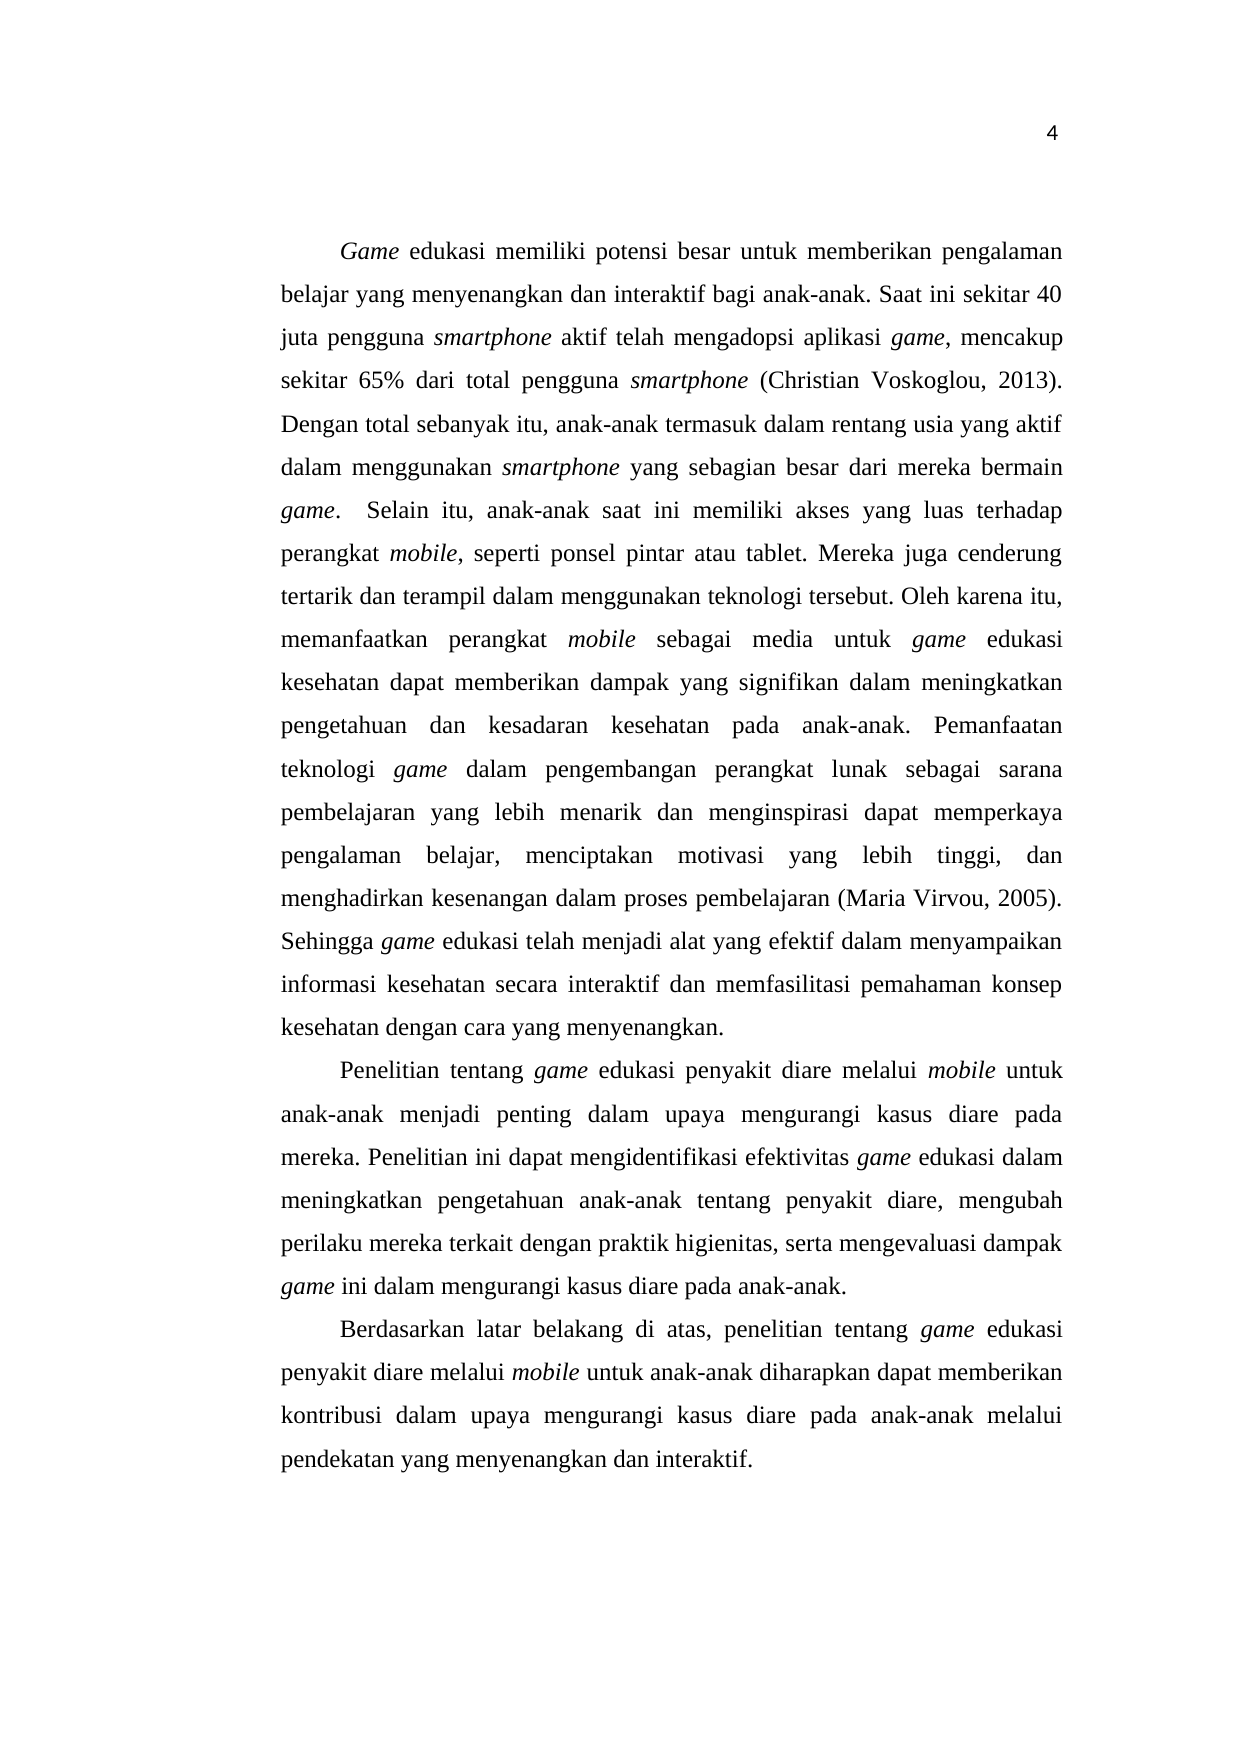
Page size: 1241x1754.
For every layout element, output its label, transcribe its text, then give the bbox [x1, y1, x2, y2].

text Game edukasi memiliki potensi besar untuk memberikan pengalaman belajar yang menyenangkan dan interaktif bagi anak-anak. Saat ini sekitar 40 juta pengguna smartphone aktif telah mengadopsi aplikasi game, mencakup sekitar 65% dari total pengguna smartphone (Christian Voskoglou, 2013). Dengan total sebanyak itu, anak-anak termasuk dalam rentang usia yang aktif dalam menggunakan smartphone yang sebagian besar dari mereka bermain game. Selain itu, anak-anak saat ini memiliki akses yang luas terhadap perangkat mobile, seperti ponsel pintar atau tablet. Mereka juga cenderung tertarik dan terampil dalam menggunakan teknologi tersebut. Oleh karena itu, memanfaatkan perangkat mobile sebagai media untuk game edukasi kesehatan dapat memberikan dampak yang signifikan dalam meningkatkan pengetahuan dan kesadaran kesehatan pada anak-anak. Pemanfaatan teknologi game dalam pengembangan perangkat lunak sebagai sarana pembelajaran yang lebih menarik dan menginspirasi dapat memperkaya pengalaman belajar, menciptakan motivasi yang lebih tinggi, dan menghadirkan kesenangan dalam proses pembelajaran (Maria Virvou, 2005). Sehingga game edukasi telah menjadi alat yang efektif dalam menyampaikan informasi kesehatan secara interaktif dan memfasilitasi pemahaman konsep kesehatan dengan cara yang menyenangkan. [281, 236, 1063, 1041]
text Penelitian tentang game edukasi penyakit diare melalui mobile untuk anak-anak menjadi penting dalam upaya mengurangi kasus diare pada mereka. Penelitian ini dapat mengidentifikasi efektivitas game edukasi dalam meningkatkan pengetahuan anak-anak tentang penyakit diare, mengubah perilaku mereka terkait dengan praktik higienitas, serta mengevaluasi dampak game ini dalam mengurangi kasus diare pada anak-anak. [281, 1056, 1063, 1300]
text Berdasarkan latar belakang di atas, penelitian tentang game edukasi penyakit diare melalui mobile untuk anak-anak diharapkan dapat memberikan kontribusi dalam upaya mengurangi kasus diare pada anak-anak melalui pendekatan yang menyenangkan dan interaktif. [281, 1314, 1063, 1472]
